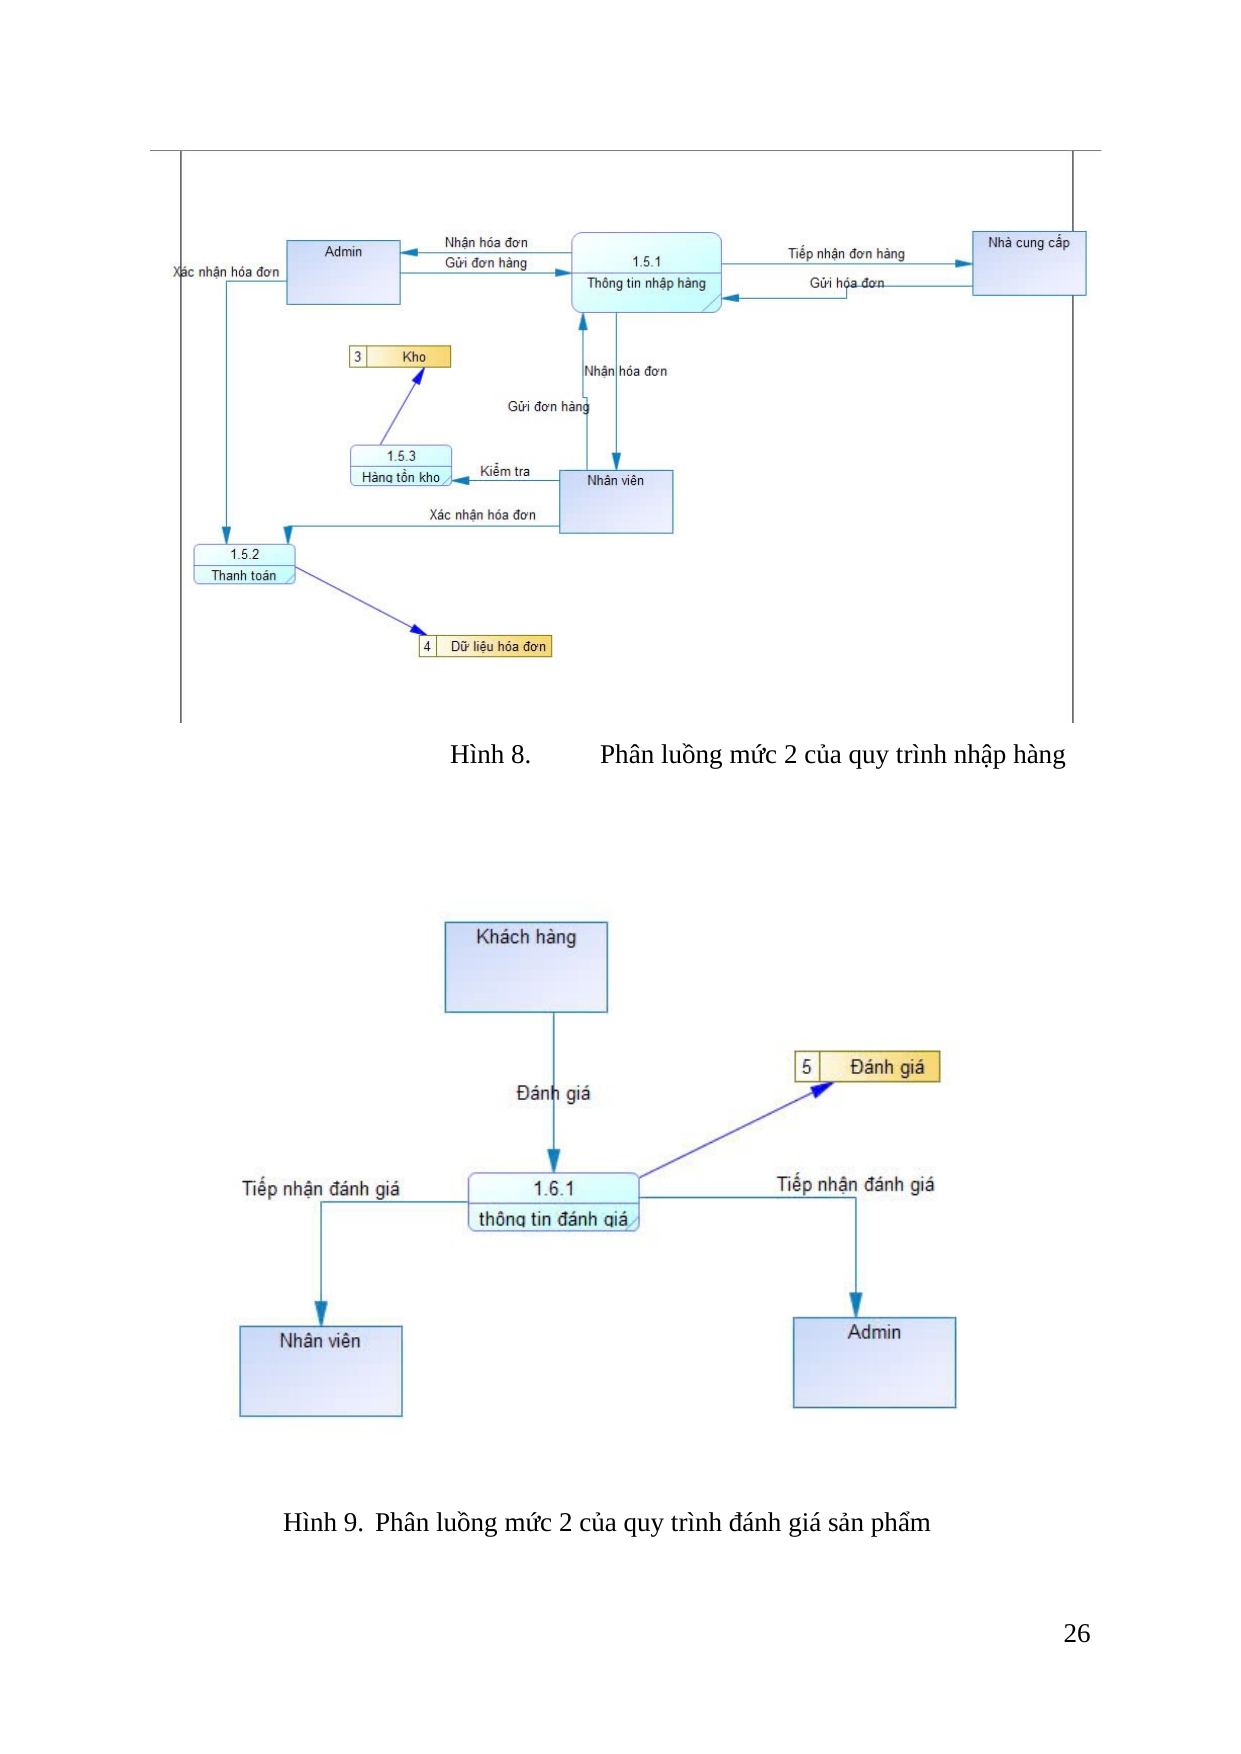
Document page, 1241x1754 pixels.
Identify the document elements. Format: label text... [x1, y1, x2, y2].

list Phân luồng mức 2 của quy trình đánh giá sản phẩm [283, 1506, 1090, 1537]
list Phân luồng mức 2 của quy trình nhập hàng [450, 738, 1090, 769]
picture [150, 150, 1102, 723]
picture [150, 877, 1091, 1491]
